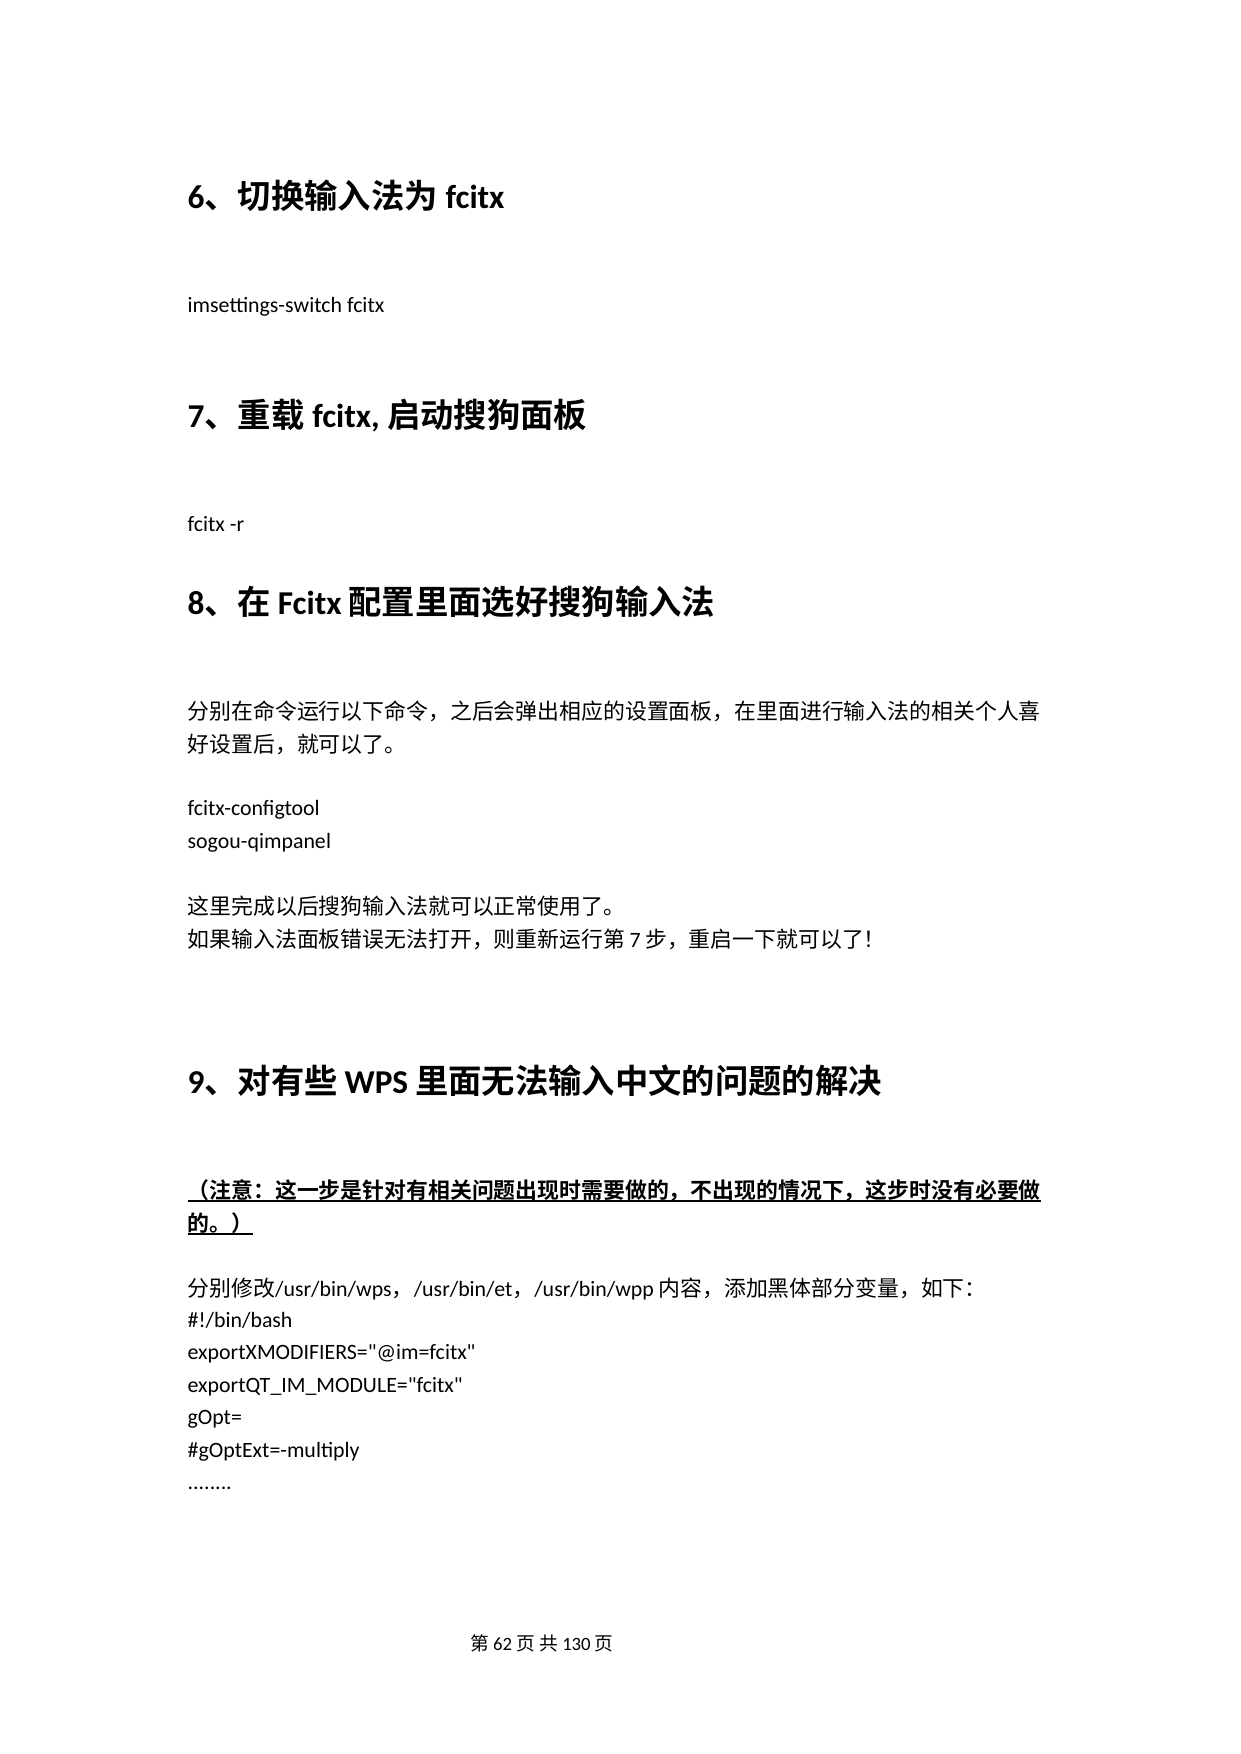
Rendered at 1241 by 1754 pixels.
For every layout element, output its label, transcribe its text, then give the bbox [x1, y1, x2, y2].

subtitle 9、对有些WPS里面无法输入中文的问题的解决 [187, 1046, 1053, 1111]
text exportQT_IM_MODULE="fcitx" [187, 1368, 1053, 1400]
text fcitx -r [187, 508, 1053, 540]
text imsettings-switch fcitx [187, 289, 1053, 321]
subtitle 7、重载 fcitx, 启动搜狗面板 [187, 381, 1053, 446]
text gOpt= [187, 1400, 1053, 1433]
text #!/bin/bash [187, 1303, 1053, 1335]
subtitle 8、在Fcitx配置里面选好搜狗输入法 [187, 567, 1053, 632]
text 分别在命令运行以下命令，之后会弹出相应的设置面板，在里面进行输入法的相关个人喜好设置后，就可以了。 [187, 694, 1053, 759]
text sogou-qimpanel [187, 824, 1053, 856]
text （注意：这一步是针对有相关问题出现时需要做的，不出现的情况下，这步时没有必要做的。） [187, 1173, 1053, 1238]
text exportXMODIFIERS="@im=fcitx" [187, 1335, 1053, 1368]
text 这里完成以后搜狗输入法就可以正常使用了。 [187, 889, 1053, 921]
text fcitx-configtool [187, 791, 1053, 824]
text #gOptExt=-multiply [187, 1433, 1053, 1465]
text 如果输入法面板错误无法打开，则重新运行第7步，重启一下就可以了！ [187, 921, 1053, 954]
subtitle 6、切换输入法为 fcitx [187, 162, 1053, 227]
text ........ [187, 1465, 1053, 1498]
text 分别修改/usr/bin/wps，/usr/bin/et，/usr/bin/wpp内容，添加黑体部分变量，如下： [187, 1270, 1053, 1303]
